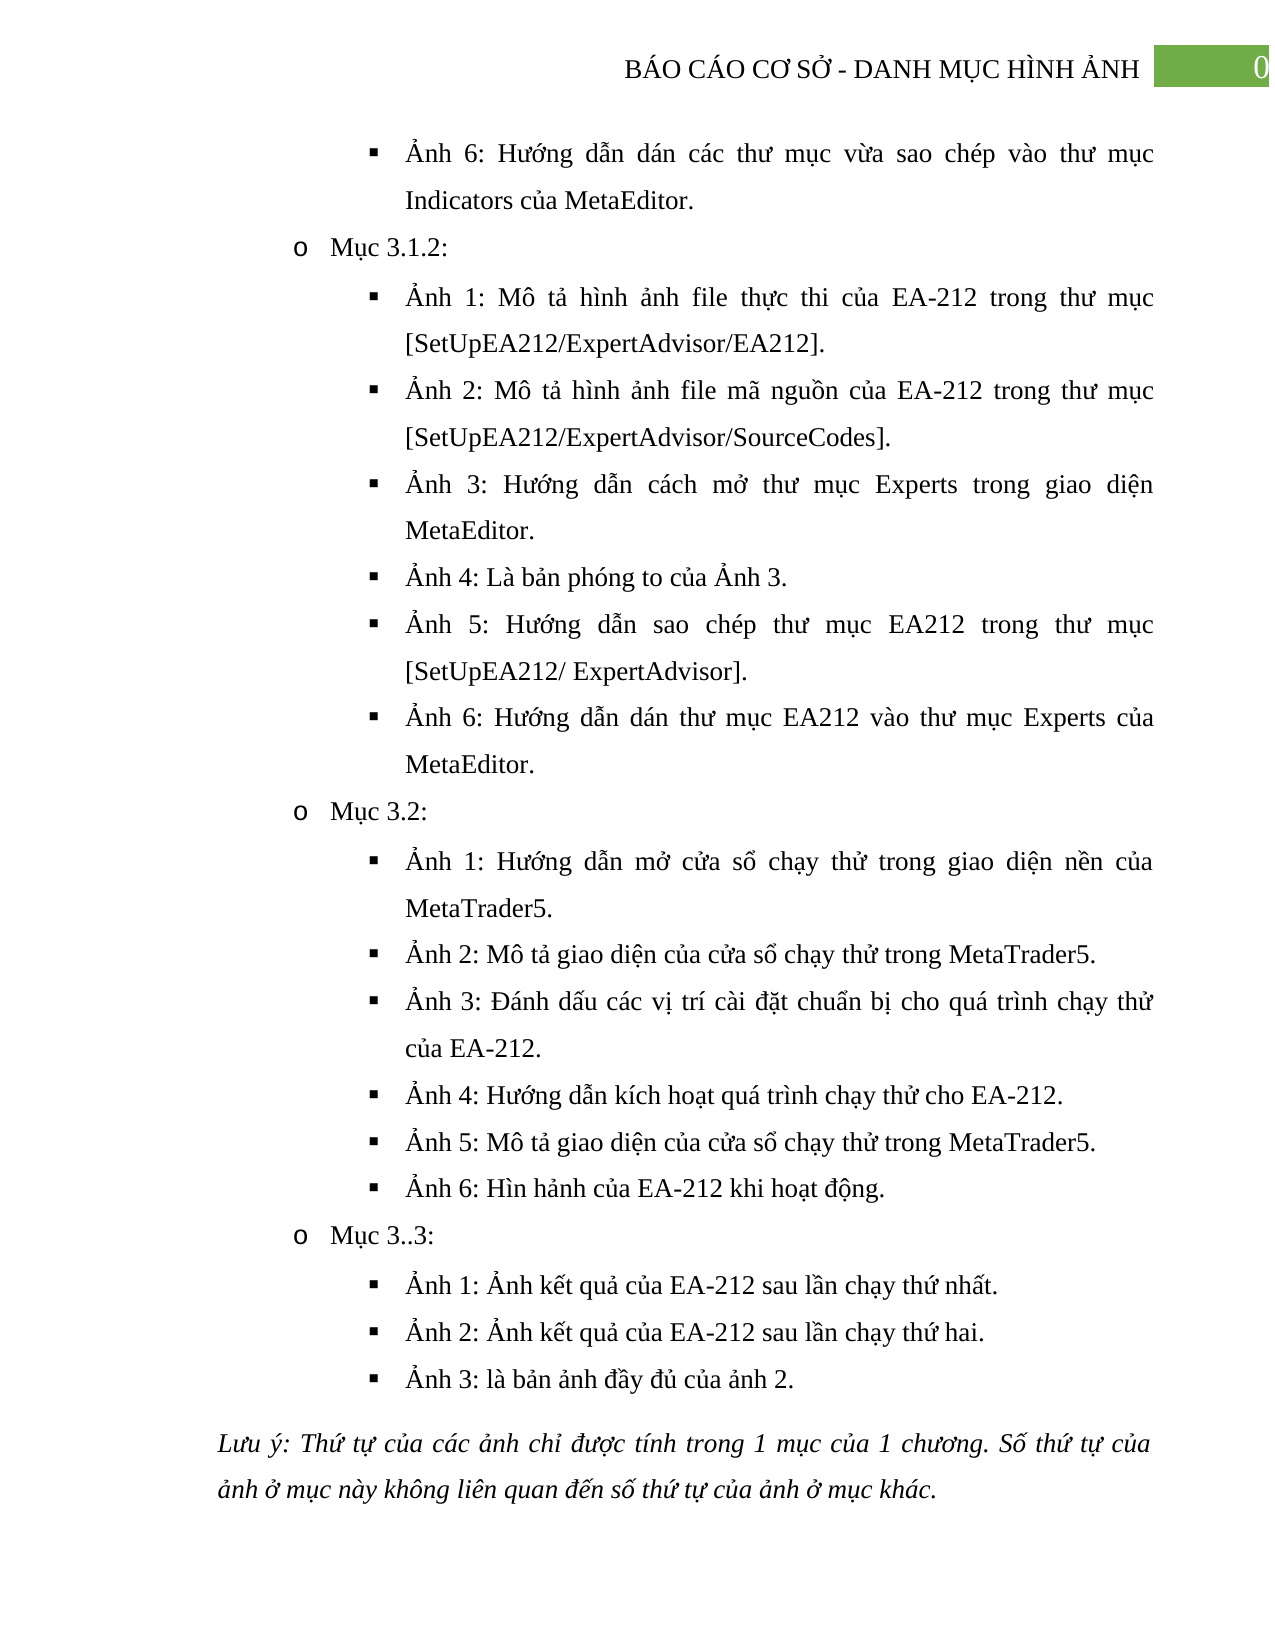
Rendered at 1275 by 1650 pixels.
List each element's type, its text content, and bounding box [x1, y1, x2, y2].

list Ảnh 6: Hìn hảnh của EA-212 khi hoạt động. [367, 1172, 1155, 1204]
list Ảnh 3: là bản ảnh đầy đủ của ảnh 2. [367, 1363, 1155, 1394]
list Mục 3.1.2: [292, 231, 1155, 264]
list Mục 3..3: [292, 1219, 1155, 1253]
list Ảnh 4: Là bản phóng to của Ảnh 3. [367, 561, 1155, 592]
list Ảnh 3: Đánh dấu các vị trí cài đặt chuẩn bị cho quá trình chạy thử của EA-212. [367, 985, 1155, 1063]
list Ảnh 5: Mô tả giao diện của cửa sổ chạy thử trong MetaTrader5. [367, 1126, 1155, 1157]
list Ảnh 1: Ảnh kết quả của EA-212 sau lần chạy thứ nhất. [367, 1269, 1155, 1301]
text Lưu ý: Thứ tự của các ảnh chỉ được tính trong 1 mục của 1 chương. Số thứ tự của ảnh ở mục này không liên quan đến số thứ tự của ảnh ở mục khác. [217, 1427, 1155, 1504]
list Ảnh 2: Mô tả hình ảnh file mã nguồn của EA-212 trong thư mục [SetUpEA212/ExpertAdvisor/SourceCodes]. [367, 374, 1155, 452]
list Ảnh 5: Hướng dẫn sao chép thư mục EA212 trong thư mục [SetUpEA212/ ExpertAdvisor]. [367, 608, 1155, 686]
list Mục 3.2: [292, 795, 1155, 828]
list Ảnh 6: Hướng dẫn dán các thư mục vừa sao chép vào thư mục Indicators của MetaEditor. [367, 137, 1155, 215]
list Ảnh 2: Mô tả giao diện của cửa sổ chạy thử trong MetaTrader5. [367, 938, 1155, 970]
list Ảnh 2: Ảnh kết quả của EA-212 sau lần chạy thứ hai. [367, 1316, 1155, 1348]
list Ảnh 4: Hướng dẫn kích hoạt quá trình chạy thử cho EA-212. [367, 1079, 1155, 1110]
list Ảnh 6: Hướng dẫn dán thư mục EA212 vào thư mục Experts của MetaEditor. [367, 701, 1155, 779]
list Ảnh 1: Mô tả hình ảnh file thực thi của EA-212 trong thư mục [SetUpEA212/ExpertAdvisor/EA212]. [367, 281, 1155, 359]
list Ảnh 3: Hướng dẫn cách mở thư mục Experts trong giao diện MetaEditor. [367, 468, 1155, 546]
list Ảnh 1: Hướng dẫn mở cửa sổ chạy thử trong giao diện nền của MetaTrader5. [367, 845, 1155, 923]
